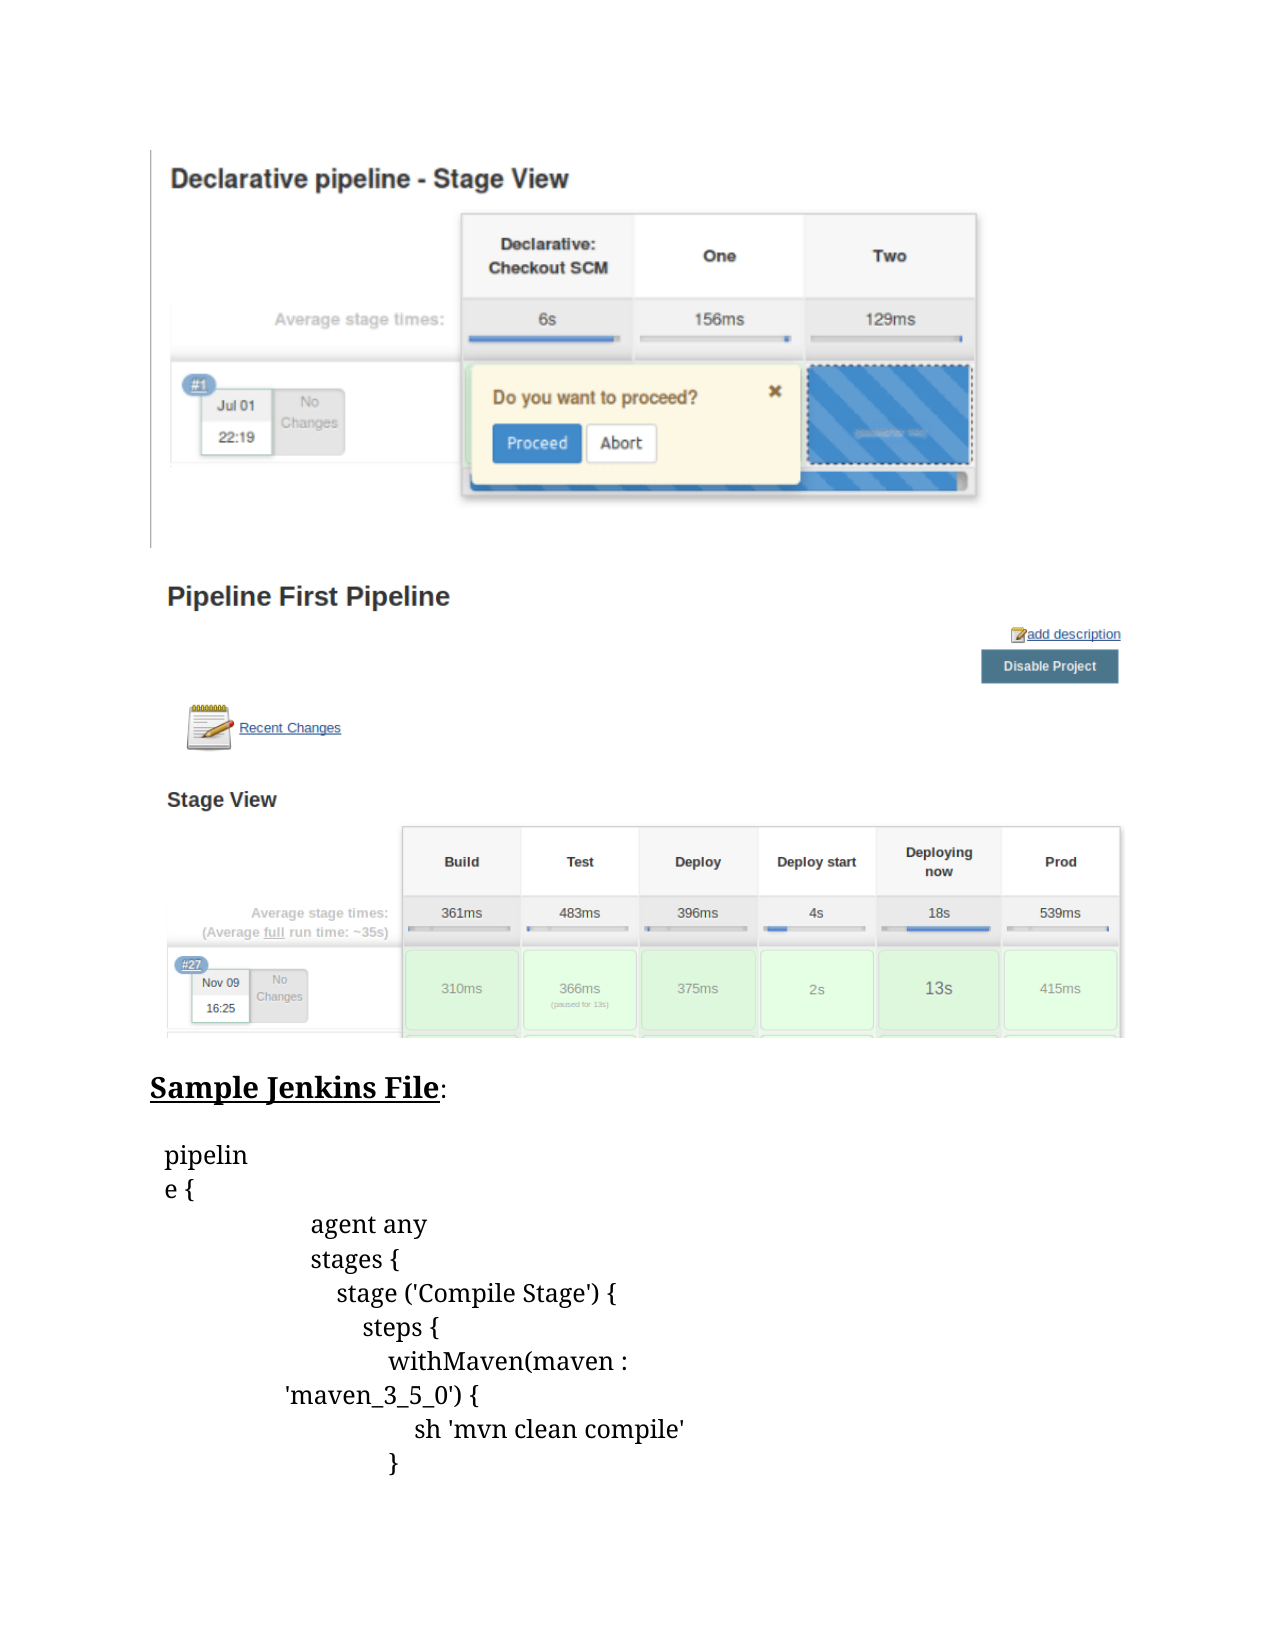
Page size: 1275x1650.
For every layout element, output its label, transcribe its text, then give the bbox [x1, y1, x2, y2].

picture [150, 577, 1125, 1038]
text Sample Jenkins File: [150, 1067, 1125, 1107]
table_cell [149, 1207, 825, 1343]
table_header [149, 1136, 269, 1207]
picture [150, 150, 1125, 548]
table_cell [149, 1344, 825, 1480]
